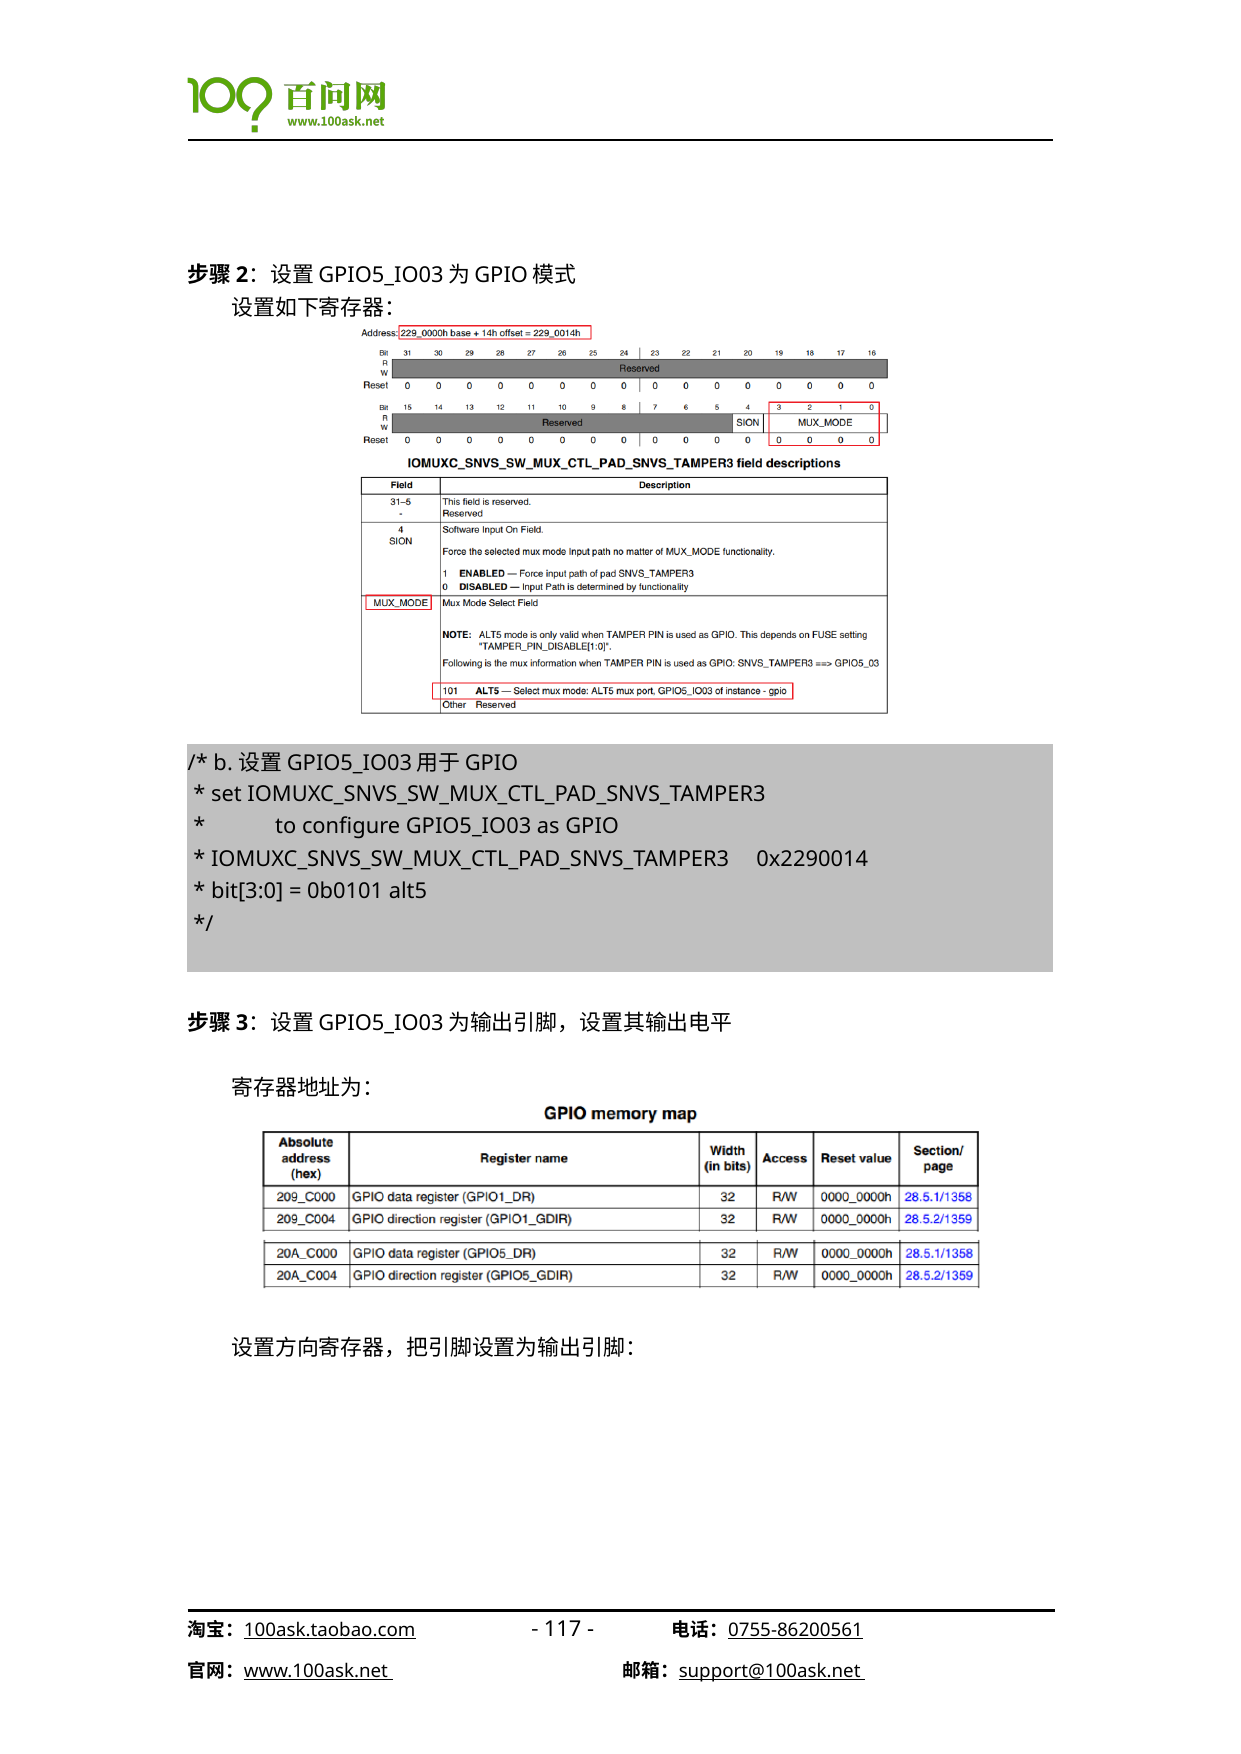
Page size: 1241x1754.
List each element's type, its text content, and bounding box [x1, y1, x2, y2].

picture [256, 1101, 984, 1296]
text /* b. 设置GPIO5_IO03用于GPIO [187, 744, 1053, 777]
text 步骤2：设置GPIO5_IO03为GPIO模式 [187, 257, 1053, 289]
text * set IOMUXC_SNVS_SW_MUX_CTL_PAD_SNVS_TAMPER3 [187, 777, 1053, 809]
picture [348, 321, 892, 718]
text * to configure GPIO5_IO03 as GPIO [187, 809, 1053, 842]
text * bit[3:0] = 0b0101 alt5 [187, 874, 1053, 907]
text 寄存器地址为： [187, 1069, 1053, 1102]
picture [187, 77, 386, 138]
text 设置如下寄存器： [187, 289, 1053, 322]
text 步骤3：设置GPIO5_IO03为输出引脚，设置其输出电平 [187, 1004, 1053, 1037]
text 设置方向寄存器，把引脚设置为输出引脚： [187, 1329, 1053, 1362]
text * IOMUXC_SNVS_SW_MUX_CTL_PAD_SNVS_TAMPER3 0x2290014 [187, 842, 1053, 874]
text */ [187, 907, 1053, 939]
